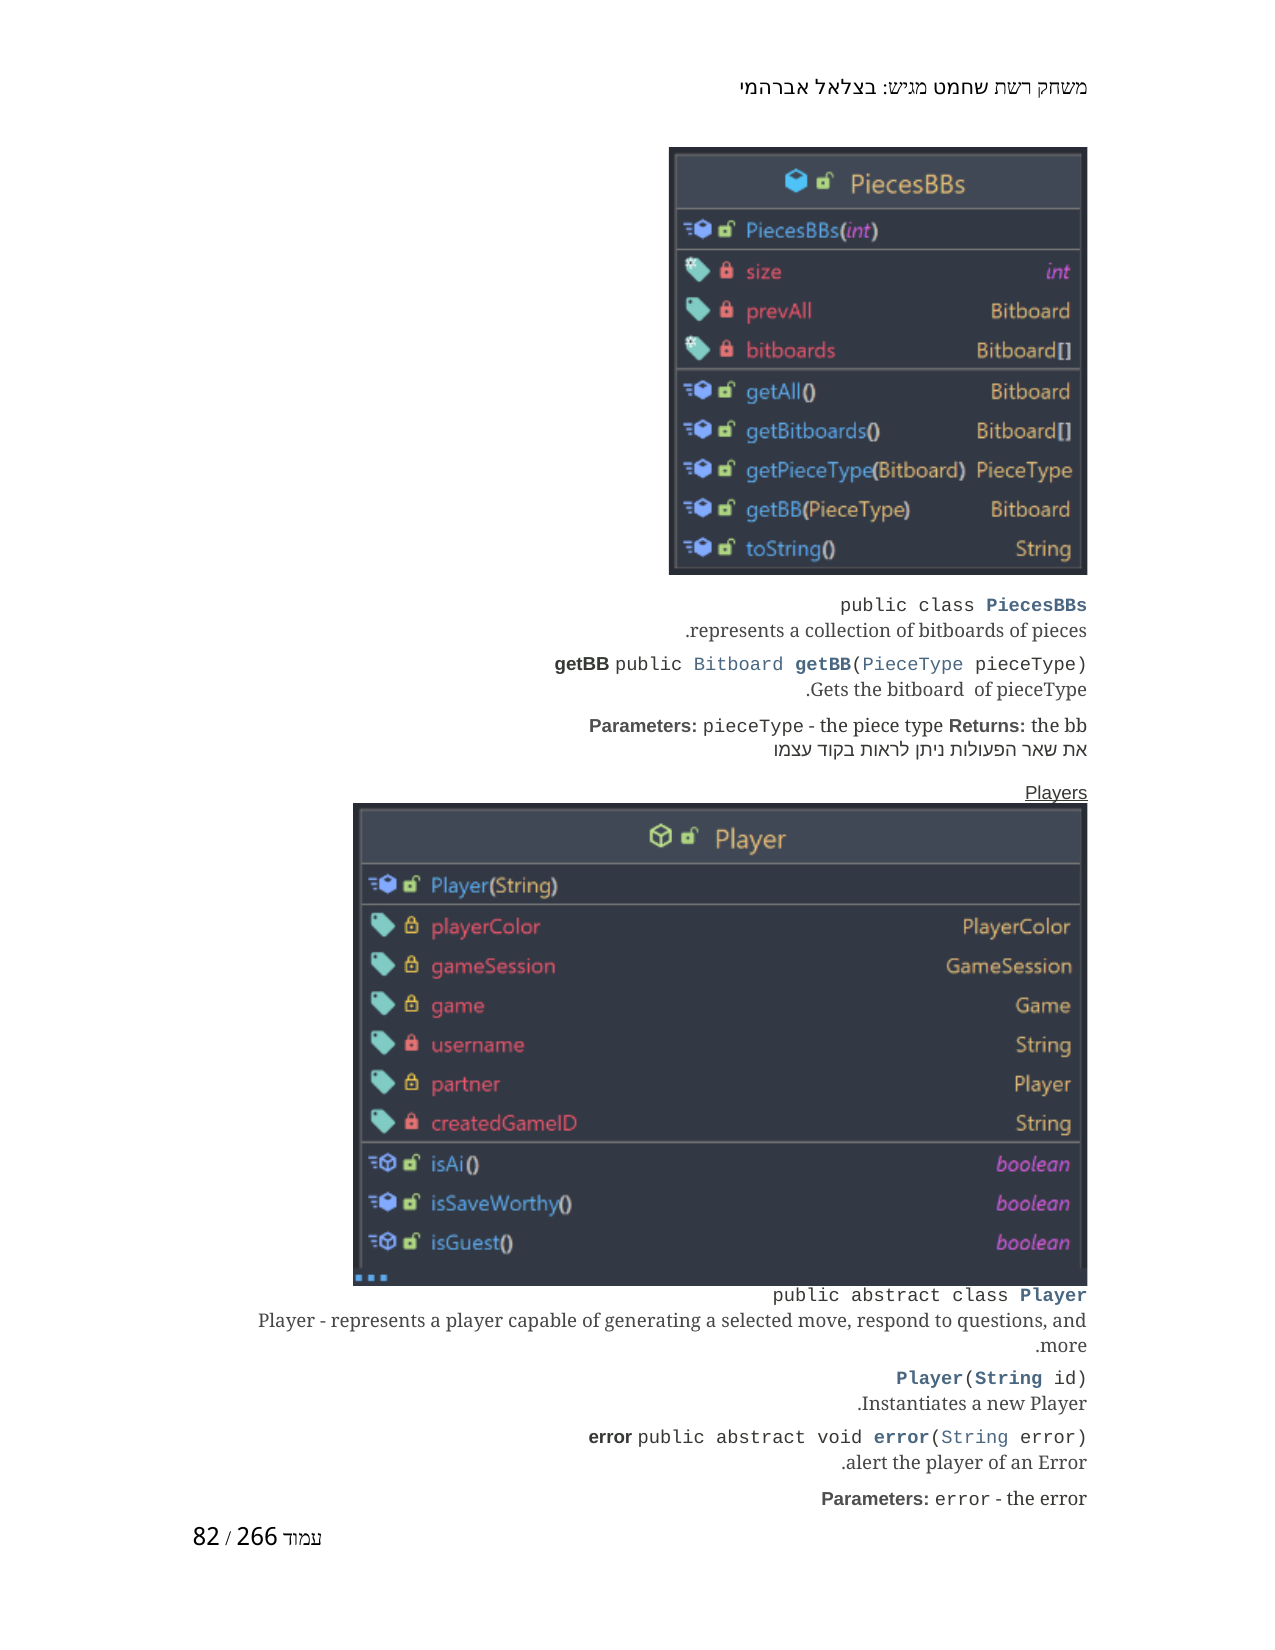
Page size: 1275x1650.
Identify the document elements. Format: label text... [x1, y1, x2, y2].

text Player - represents a player capable of generating a selected move, respond to questions, and more. [204, 1307, 1087, 1360]
text Gets the bitboard of pieceType. [204, 676, 1087, 704]
text represents a collection of bitboards of pieces. [204, 617, 1087, 645]
picture [668, 147, 1088, 575]
text Players [187, 781, 1087, 803]
text Instantiates a new Player. [204, 1390, 1087, 1418]
text public abstract class Player [187, 1286, 1087, 1307]
text public class PiecesBBs [187, 596, 1087, 617]
text error public abstract void error​(String error) [187, 1426, 1087, 1449]
text getBB public Bitboard getBB​(PieceType pieceType) [187, 653, 1087, 676]
text את שאר הפעולות ניתן לראות בקוד עצמו [187, 738, 1087, 760]
text alert the player of an Error. [204, 1449, 1087, 1477]
text Player​(String id) [187, 1369, 1087, 1390]
picture [353, 803, 1088, 1286]
text Parameters: pieceType - the piece type Returns: the bb [187, 713, 1087, 738]
text Parameters: error - the error [187, 1486, 1087, 1511]
